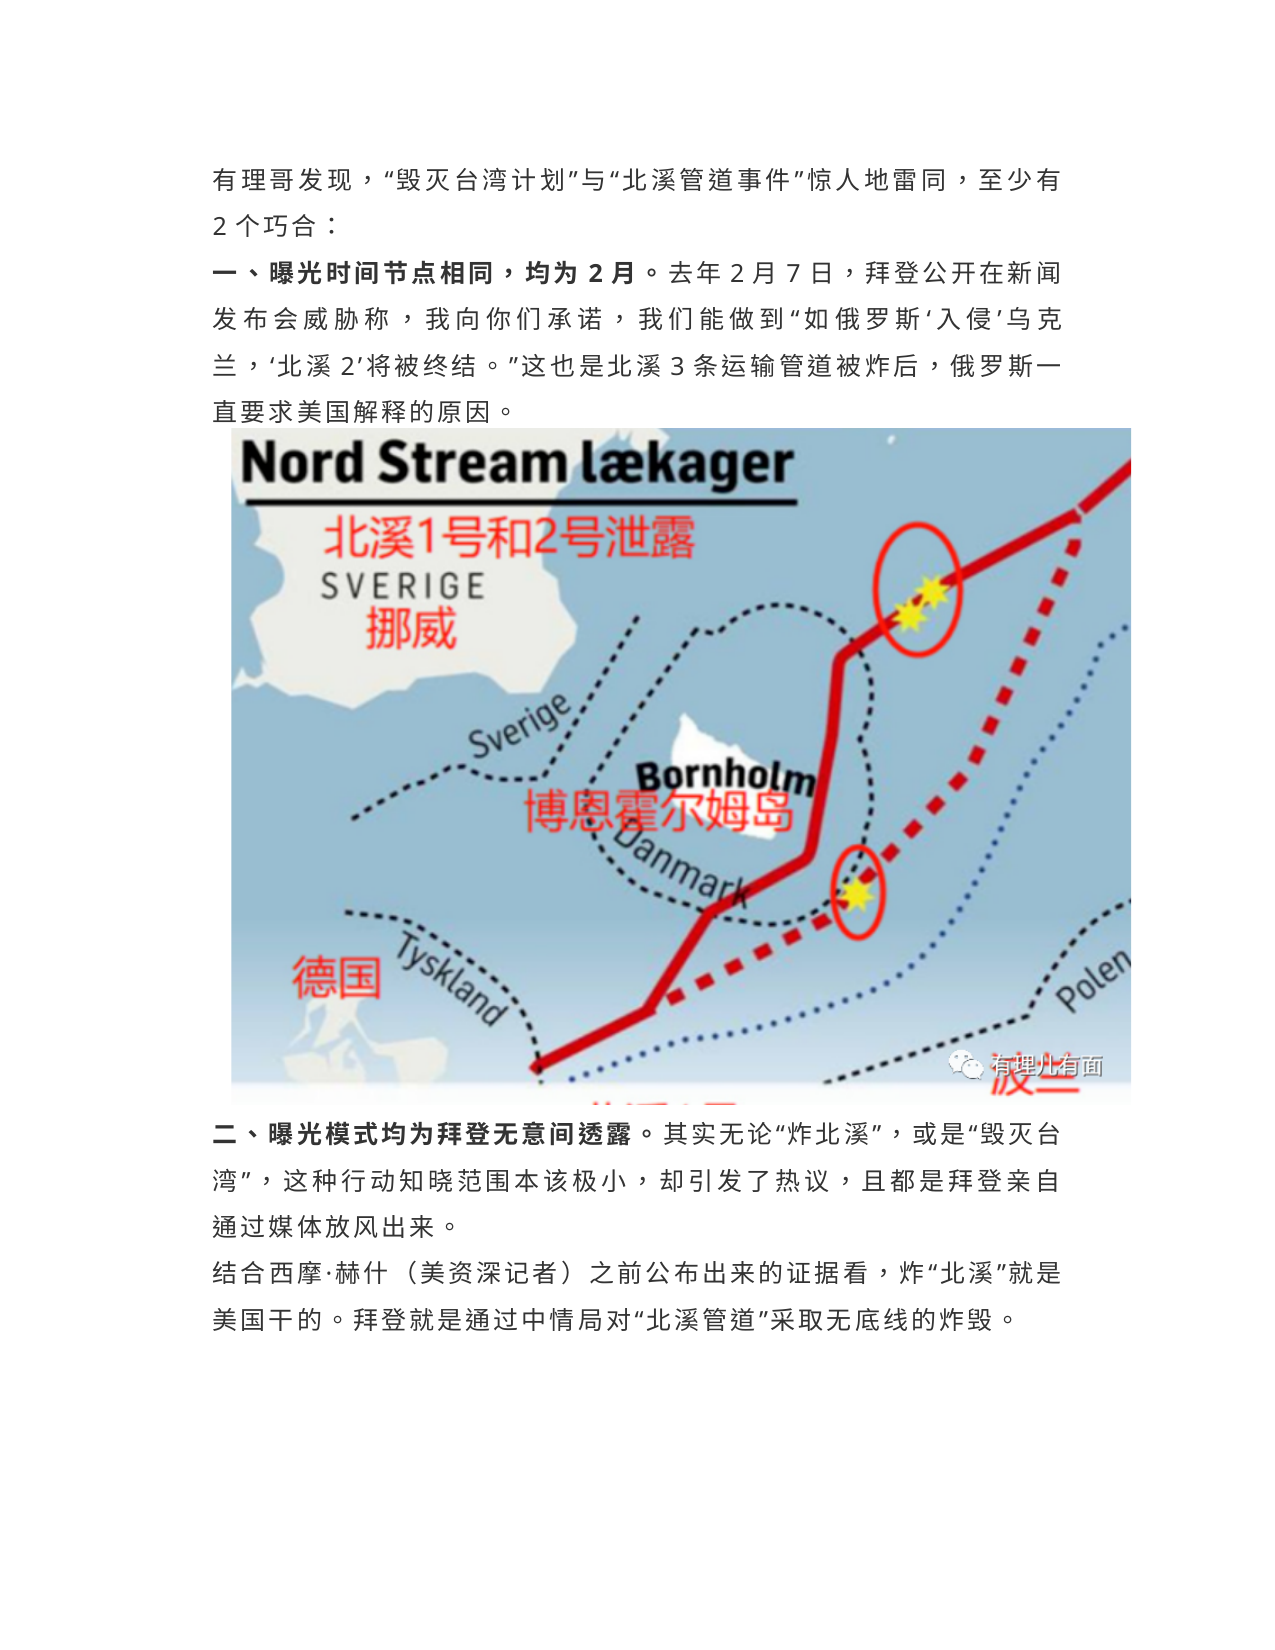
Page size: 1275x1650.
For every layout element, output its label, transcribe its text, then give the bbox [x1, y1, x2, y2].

picture [231, 428, 1132, 1105]
text 结合西摩·赫什（美资深记者）之前公布出来的证据看，炸“北溪”就是美国干的。拜登就是通过中情局对“北溪管道”采取无底线的炸毁。 [212, 1244, 1062, 1337]
text 有理哥发现，“毁灭台湾计划”与“北溪管道事件”惊人地雷同，至少有2个巧合： [212, 150, 1062, 243]
text 一、曝光时间节点相同，均为2月。去年2月7日，拜登公开在新闻发布会威胁称，我向你们承诺，我们能做到“如俄罗斯‘入侵’乌克兰，‘北溪2’将被终结。”这也是北溪3条运输管道被炸后，俄罗斯一直要求美国解释的原因。 [212, 243, 1062, 429]
text 二、曝光模式均为拜登无意间透露。其实无论“炸北溪”，或是“毁灭台湾”，这种行动知晓范围本该极小，却引发了热议，且都是拜登亲自通过媒体放风出来。 [212, 1104, 1062, 1244]
